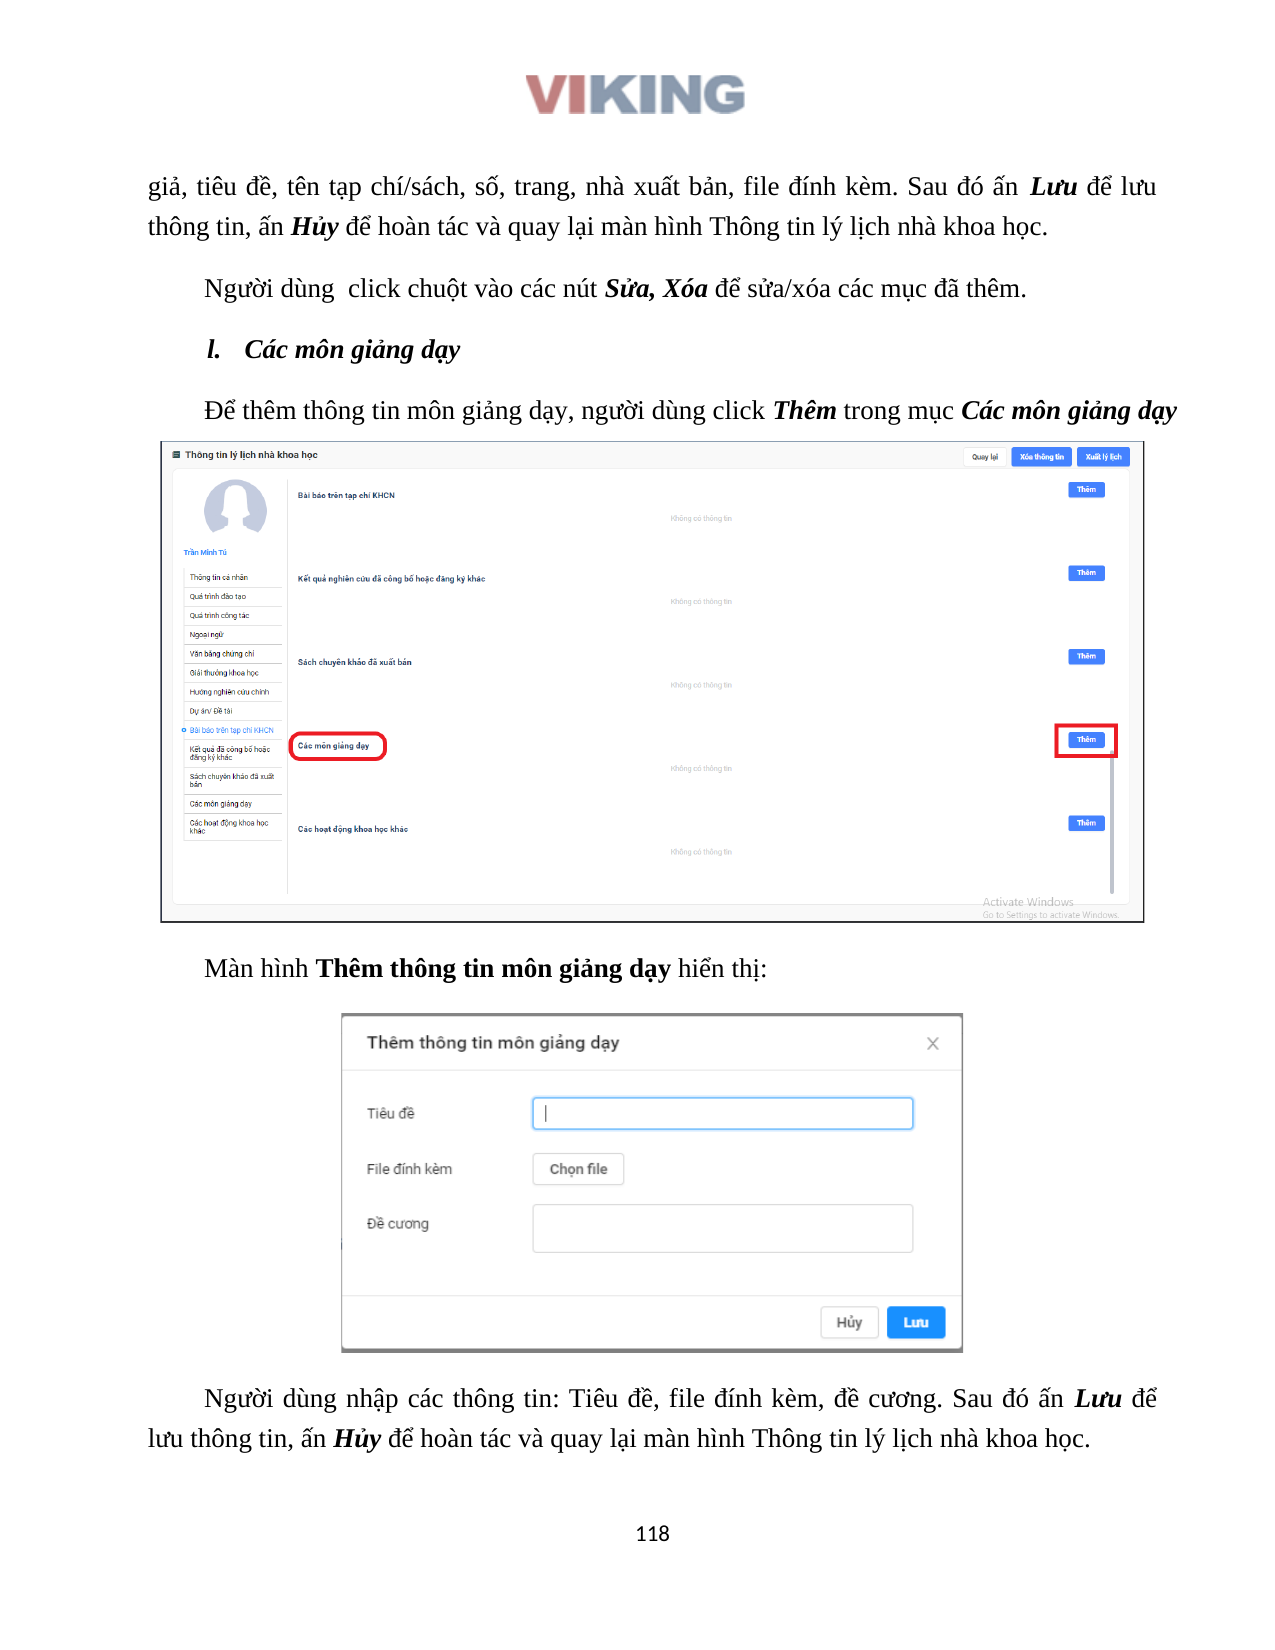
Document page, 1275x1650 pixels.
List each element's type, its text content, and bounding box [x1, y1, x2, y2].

picture [341, 1013, 964, 1353]
picture [525, 75, 745, 114]
text Để thêm thông tin môn giảng dạy, người dùng click Thêm trong mục Các môn giảng dạy [148, 394, 1188, 425]
text Người dùng nhập các thông tin: Tiêu đề, file đính kèm, đề cương. Sau đó ấn Lưu để lưu thông tin, ấn Hủy để hoàn tác và quay lại màn hình Thông tin lý lịch nhà khoa học. [148, 1382, 1157, 1454]
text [148, 170, 1157, 242]
picture [160, 441, 1145, 923]
text Màn hình Thêm thông tin môn giảng dạy hiển thị: [148, 952, 1157, 983]
list Các môn giảng dạy [207, 333, 1157, 364]
text Người dùng click chuột vào các nút Sửa, Xóa để sửa/xóa các mục đã thêm. [148, 272, 1157, 303]
